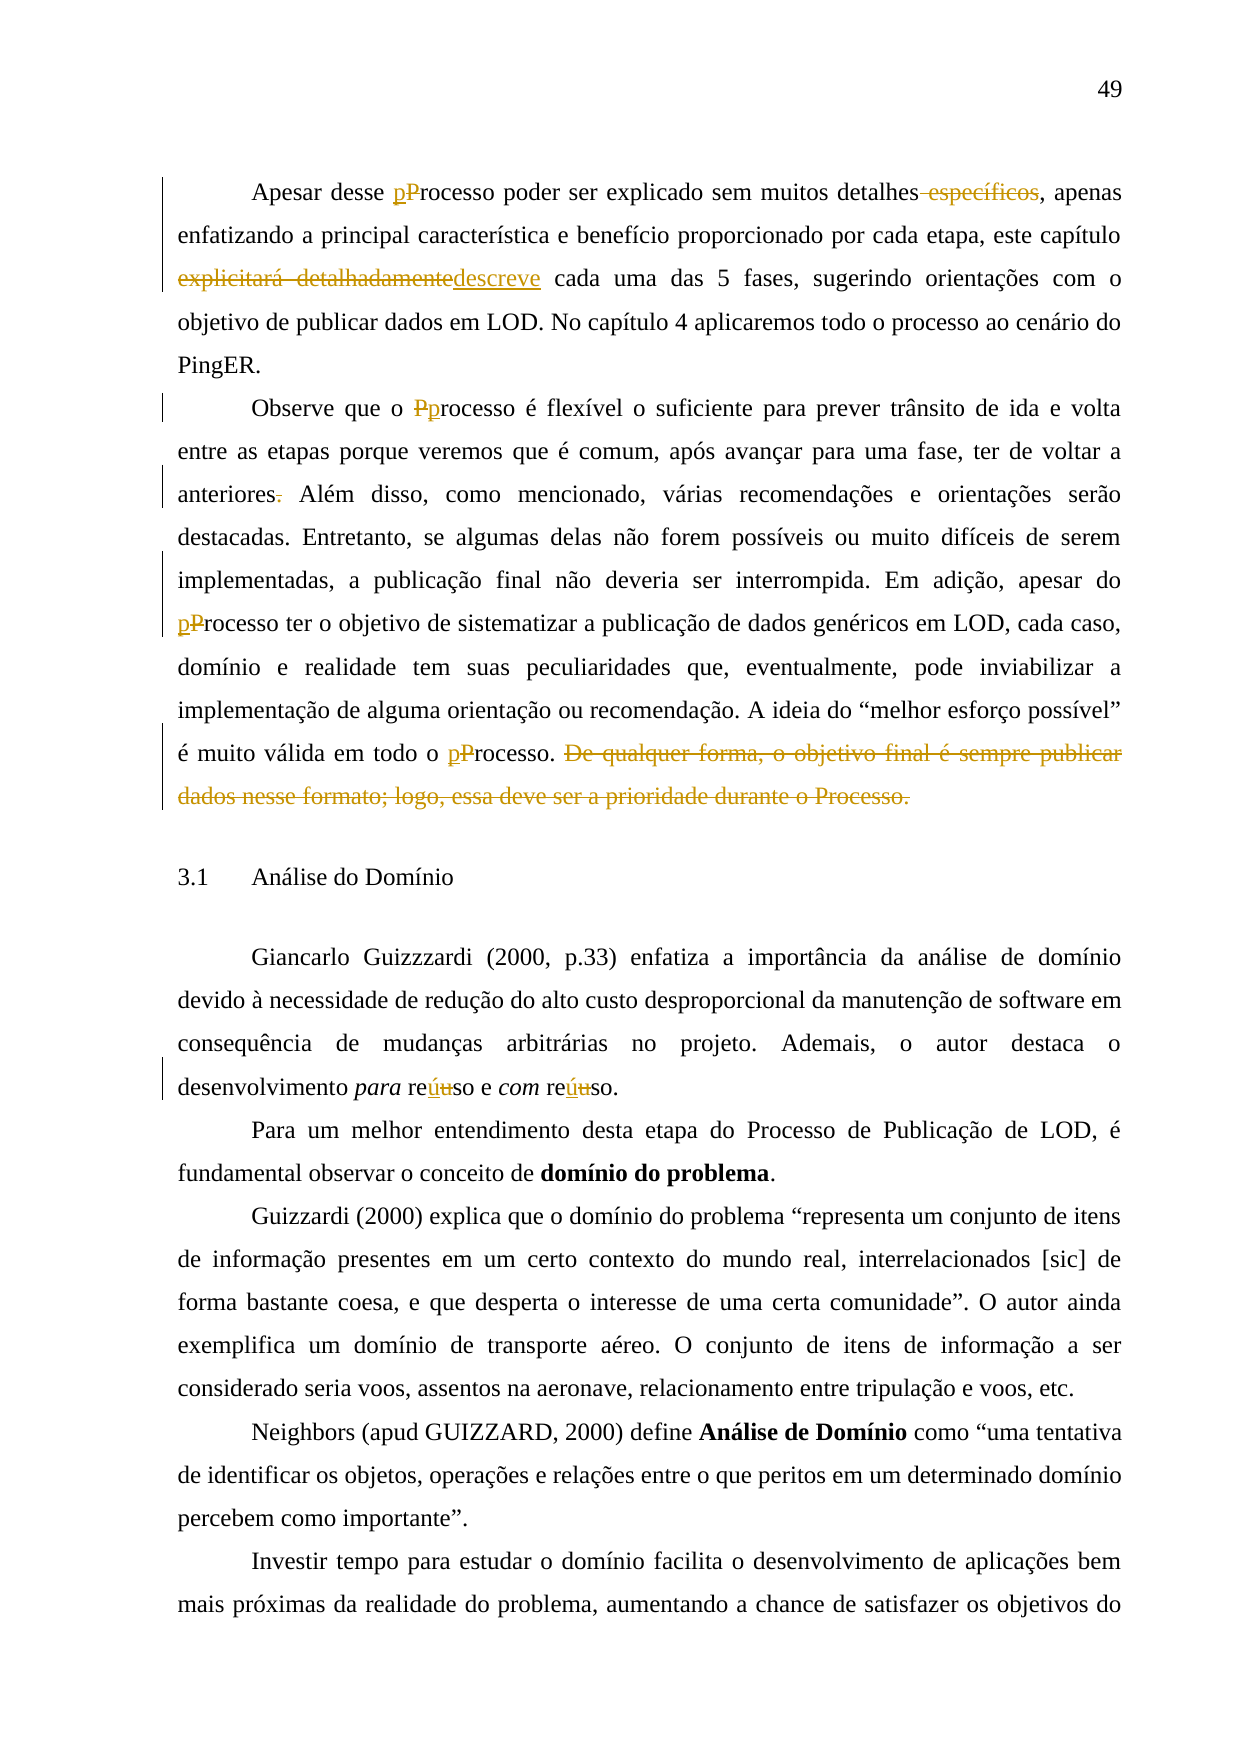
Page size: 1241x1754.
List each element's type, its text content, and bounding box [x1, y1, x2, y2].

text Neighbors (apud GUIZZARD, 2000) define Análise de Domínio como “uma tentativa de identificar os objetos, operações e relações entre o que peritos em um determinado domínio percebem como importante”. [177, 1417, 1122, 1532]
text Giancarlo Guizzzardi (2000, p.33) enfatiza a importância da análise de domínio devido à necessidade de redução do alto custo desproporcional da manutenção de software em consequência de mudanças arbitrárias no projeto. Ademais, o autor destaca o desenvolvimento para reso e com reso. [177, 942, 1122, 1100]
text Apesar desse rocesso poder ser explicado sem muitos detalhes, apenas enfatizando a principal característica e benefício proporcionado por cada etapa, este capítulo cada uma das 5 fases, sugerindo orientações com o objetivo de publicar dados em LOD. No capítulo 4 aplicaremos todo o processo ao cenário do PingER. [177, 177, 1122, 378]
text Observe que o rocesso é flexível o suficiente para prever trânsito de ida e volta entre as etapas porque veremos que é comum, após avançar para uma fase, ter de voltar a anteriores Além disso, como mencionado, várias recomendações e orientações serão destacadas. Entretanto, se algumas delas não forem possíveis ou muito difíceis de serem implementadas, a publicação final não deveria ser interrompida. Em adição, apesar do rocesso ter o objetivo de sistematizar a publicação de dados genéricos em LOD, cada caso, domínio e realidade tem suas peculiaridades que, eventualmente, pode inviabilizar a implementação de alguma orientação ou recomendação. A ideia do “melhor esforço possível” é muito válida em todo o rocesso. [177, 393, 1122, 810]
text Guizzardi (2000) explica que o domínio do problema “representa um conjunto de itens de informação presentes em um certo contexto do mundo real, interrelacionados [sic] de forma bastante coesa, e que desperta o interesse de uma certa comunidade”. O autor ainda exemplifica um domínio de transporte aéreo. O conjunto de itens de informação a ser considerado seria voos, assentos na aeronave, relacionamento entre tripulação e voos, etc. [177, 1201, 1122, 1402]
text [177, 1546, 1122, 1618]
text Análise do Domínio [177, 862, 1122, 890]
text Para um melhor entendimento desta etapa do Processo de Publicação de LOD, é fundamental observar o conceito de domínio do problema. [177, 1115, 1122, 1187]
